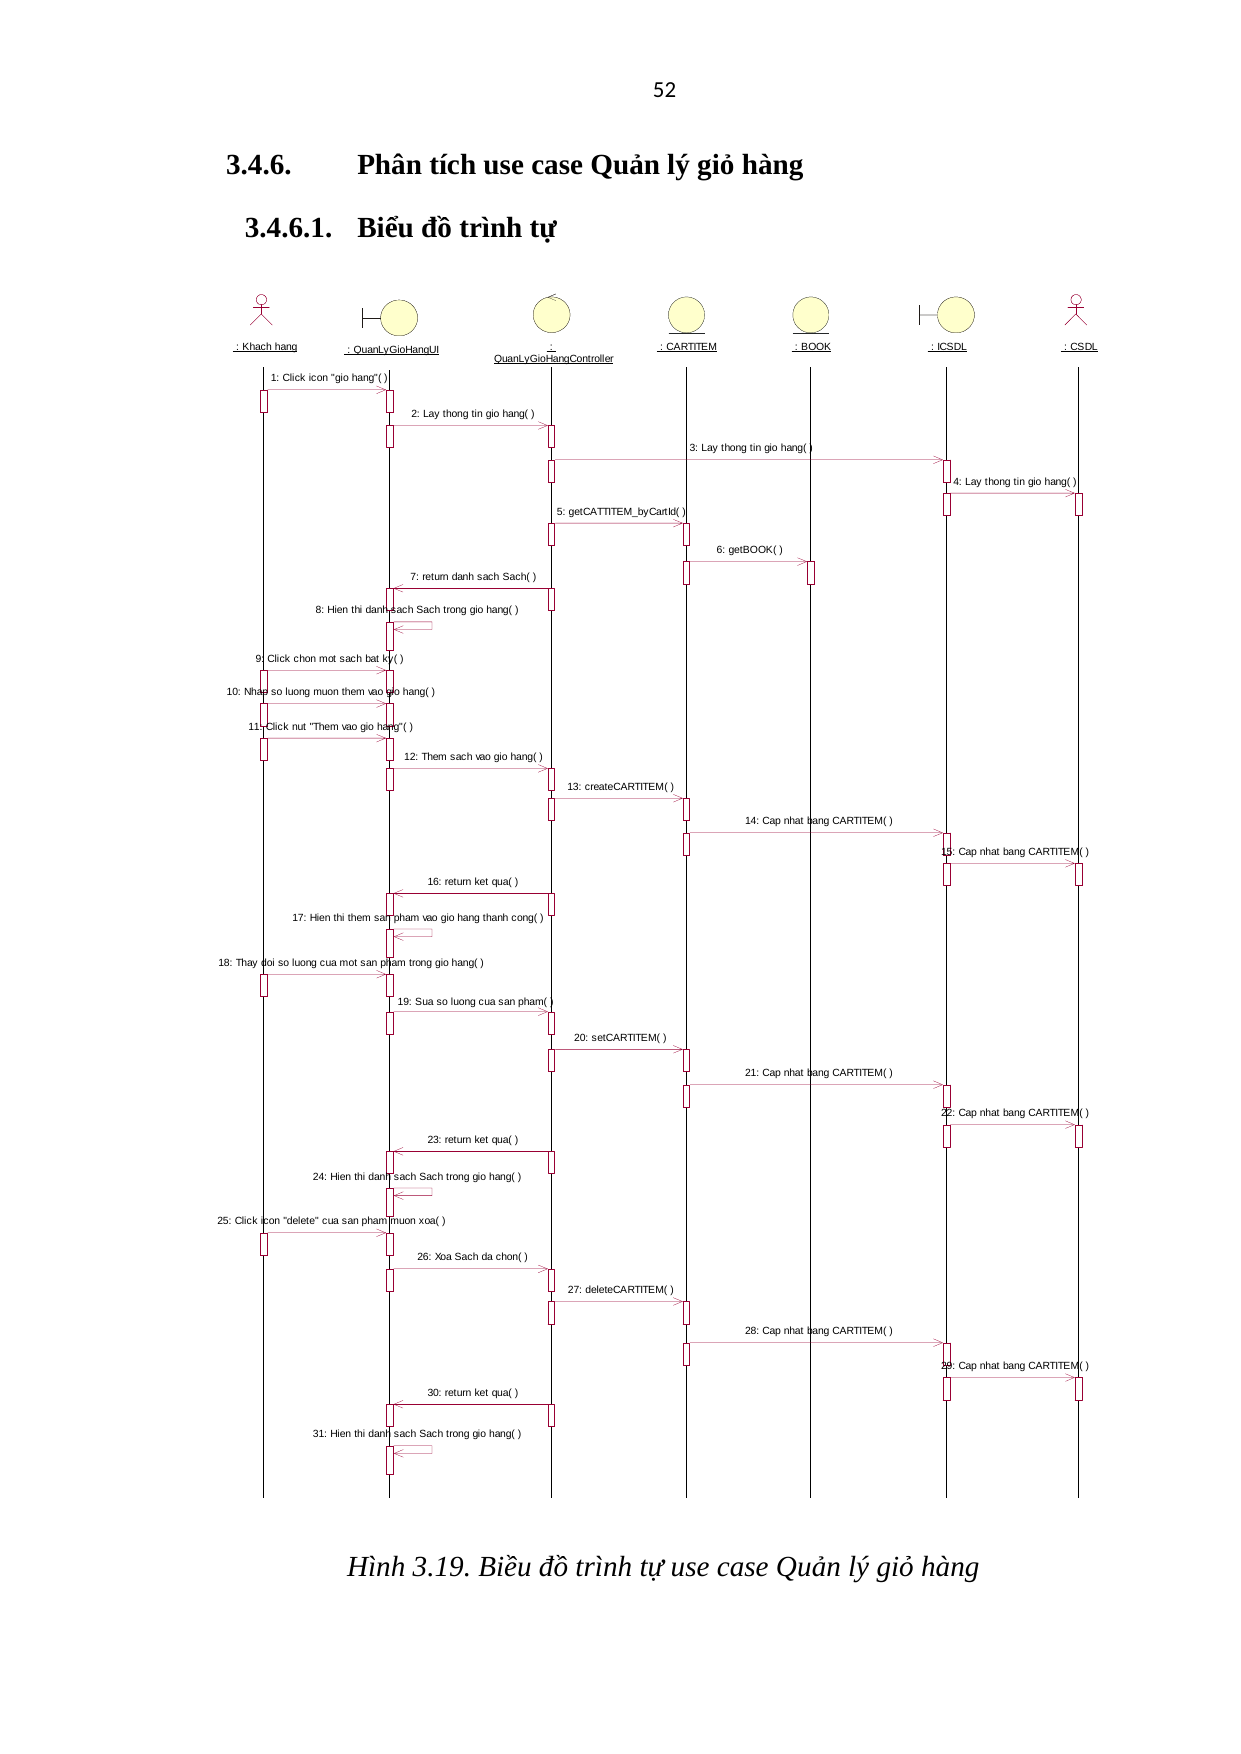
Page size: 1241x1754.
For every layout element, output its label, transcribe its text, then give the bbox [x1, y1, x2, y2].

subtitle Phân tích use case Quản lý giỏ hàng [226, 147, 1122, 181]
subtitle Biểu đồ trình tự [244, 210, 1122, 243]
